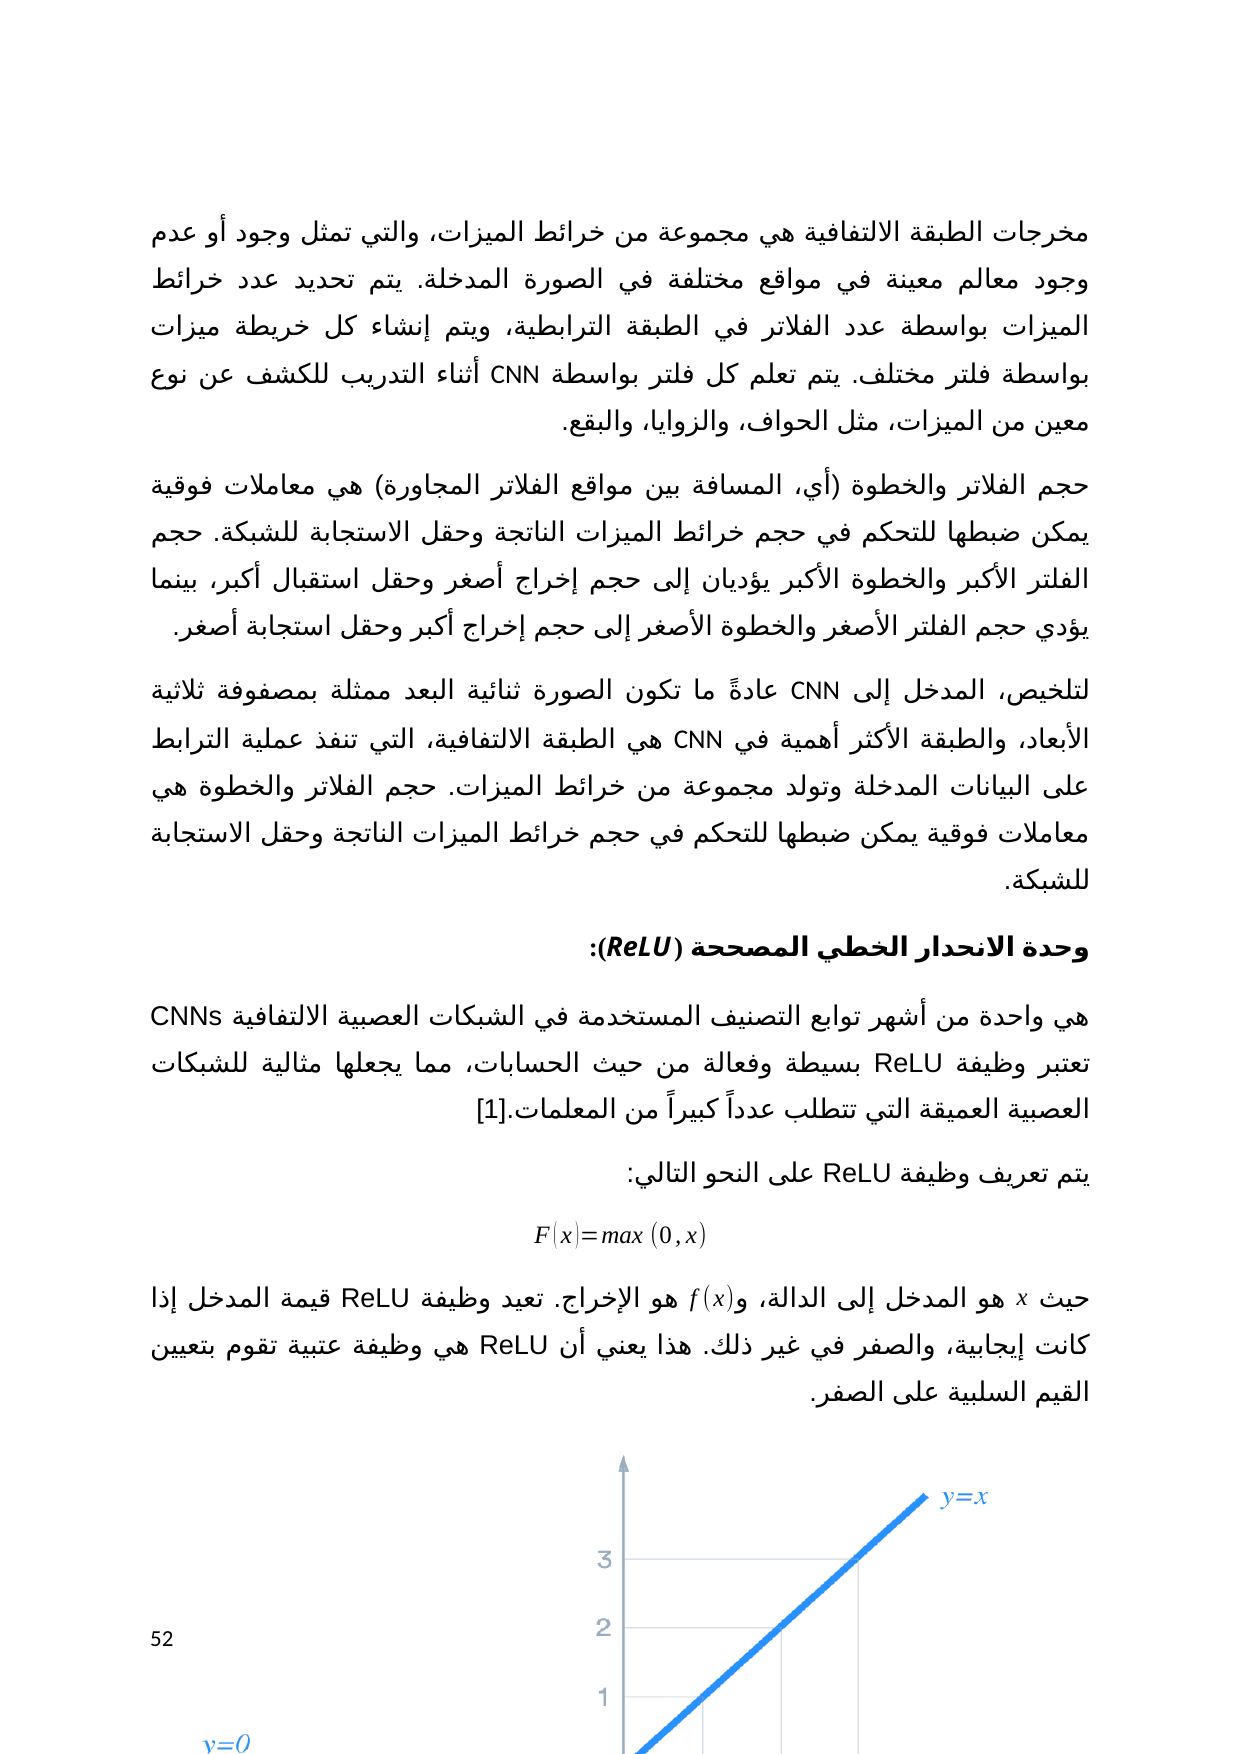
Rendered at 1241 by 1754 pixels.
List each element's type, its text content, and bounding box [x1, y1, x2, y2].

text لتلخيص، المدخل إلى CNN عادةً ما تكون الصورة ثنائية البعد ممثلة بمصفوفة ثلاثية الأبعاد، والطبقة الأكثر أهمية في CNN هي الطبقة الالتفافية، التي تنفذ عملية الترابط على البيانات المدخلة وتولد مجموعة من خرائط الميزات. حجم الفلاتر والخطوة هي معاملات فوقية يمكن ضبطها للتحكم في حجم خرائط الميزات الناتجة وحقل الاستجابة للشبكة. [150, 673, 1090, 895]
text وحدة الانحدار الخطي المصححة (ReLU): [150, 928, 1090, 964]
picture [196, 1454, 1044, 1754]
text هي واحدة من أشهر توابع التصنيف المستخدمة في الشبكات العصبية الالتفافية CNNs تعتبر وظيفة ReLU بسيطة وفعالة من حيث الحسابات، مما يجعلها مثالية للشبكات العصبية العميقة التي تتطلب عدداً كبيراً من المعلمات.[1] [150, 1000, 1090, 1125]
text حيث هو المدخل إلى الدالة، و هو الإخراج. تعيد وظيفة ReLU قيمة المدخل إذا كانت إيجابية، والصفر في غير ذلك. هذا يعني أن ReLU هي وظيفة عتبية تقوم بتعيين القيم السلبية على الصفر. [150, 1282, 1090, 1407]
text مخرجات الطبقة الالتفافية هي مجموعة من خرائط الميزات، والتي تمثل وجود أو عدم وجود معالم معينة في مواقع مختلفة في الصورة المدخلة. يتم تحديد عدد خرائط الميزات بواسطة عدد الفلاتر في الطبقة الترابطية، ويتم إنشاء كل خريطة ميزات بواسطة فلتر مختلف. يتم تعلم كل فلتر بواسطة CNN أثناء التدريب للكشف عن نوع معين من الميزات، مثل الحواف، والزوايا، والبقع. [150, 216, 1090, 437]
text يتم تعريف وظيفة ReLU على النحو التالي: [150, 1157, 1090, 1188]
text حجم الفلاتر والخطوة (أي، المسافة بين مواقع الفلاتر المجاورة) هي معاملات فوقية يمكن ضبطها للتحكم في حجم خرائط الميزات الناتجة وحقل الاستجابة للشبكة. حجم الفلتر الأكبر والخطوة الأكبر يؤديان إلى حجم إخراج أصغر وحقل استقبال أكبر، بينما يؤدي حجم الفلتر الأصغر والخطوة الأصغر إلى حجم إخراج أكبر وحقل استجابة أصغر. [150, 469, 1090, 641]
